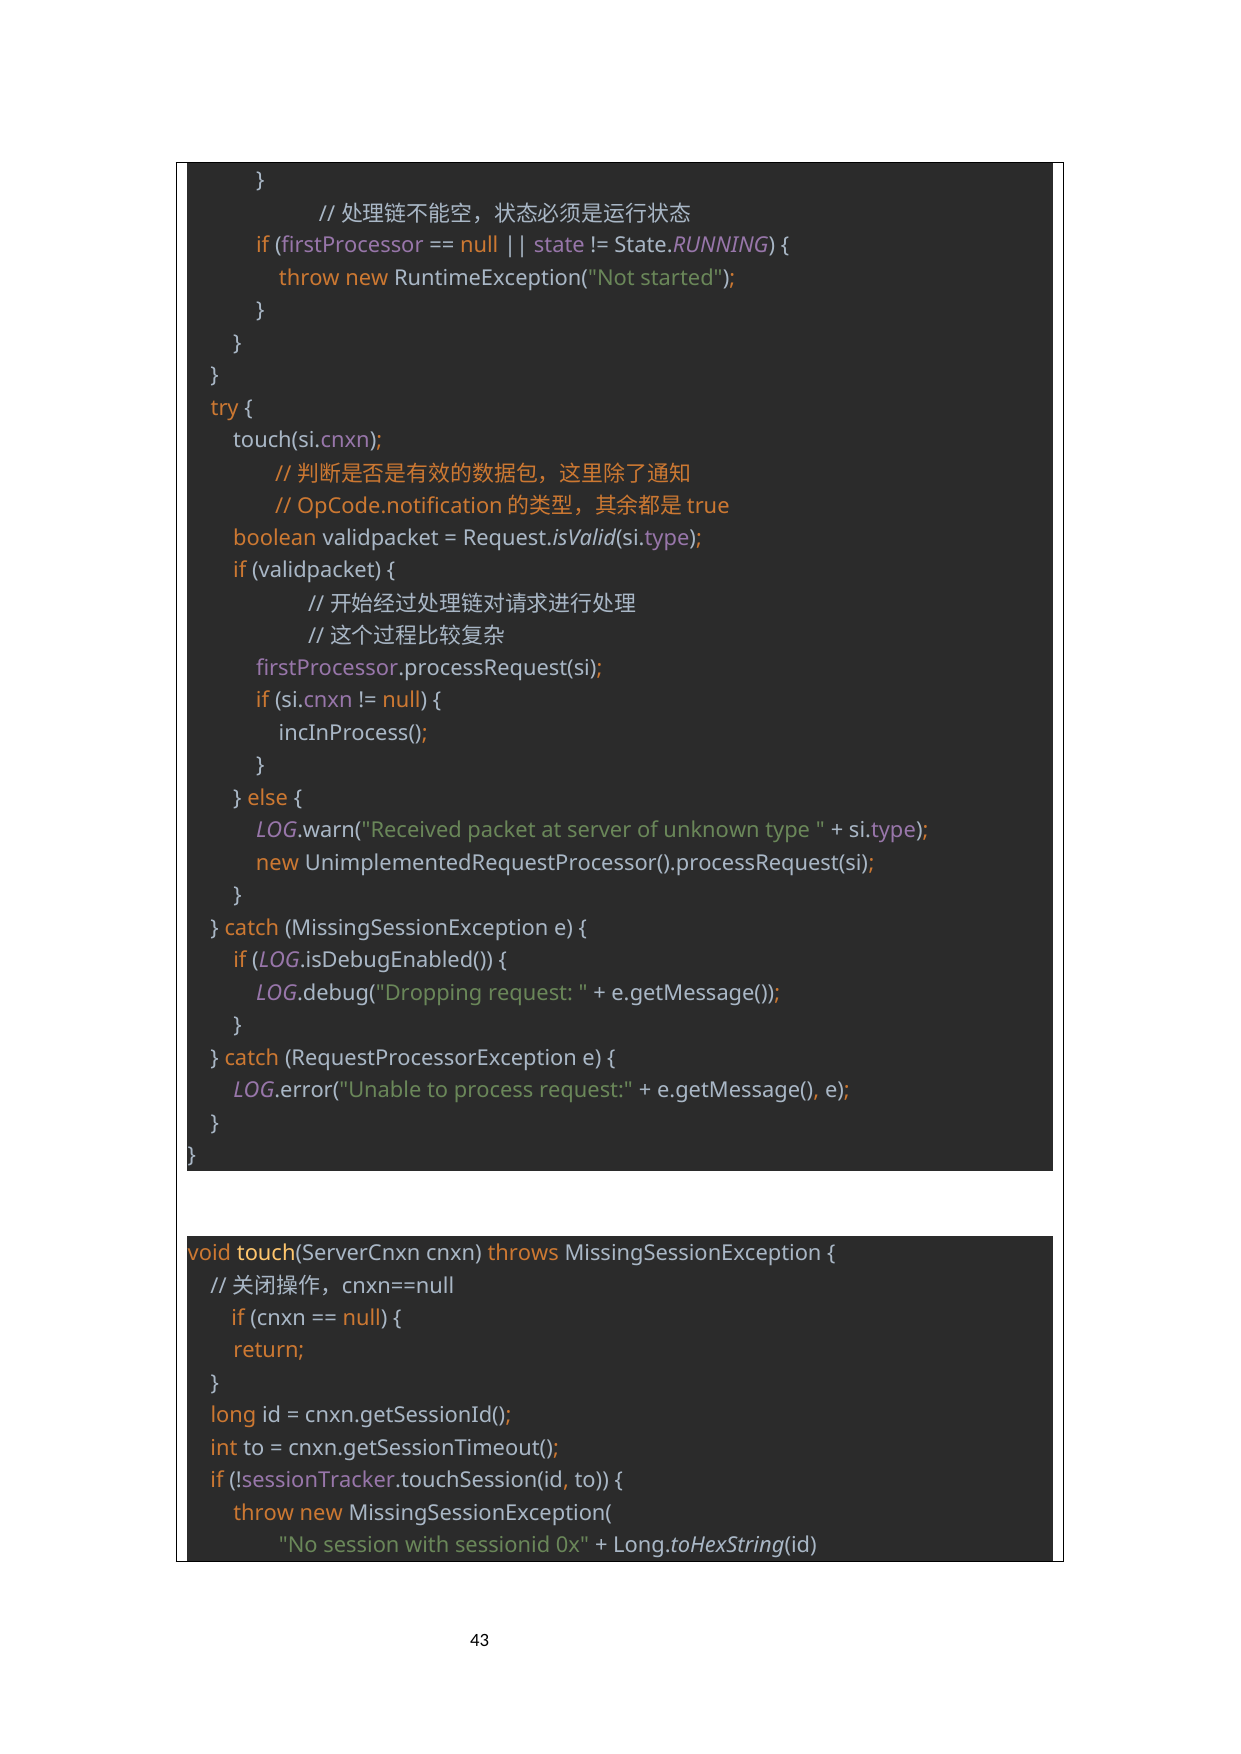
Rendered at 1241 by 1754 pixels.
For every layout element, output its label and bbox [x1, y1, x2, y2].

table_header [177, 163, 1063, 1561]
